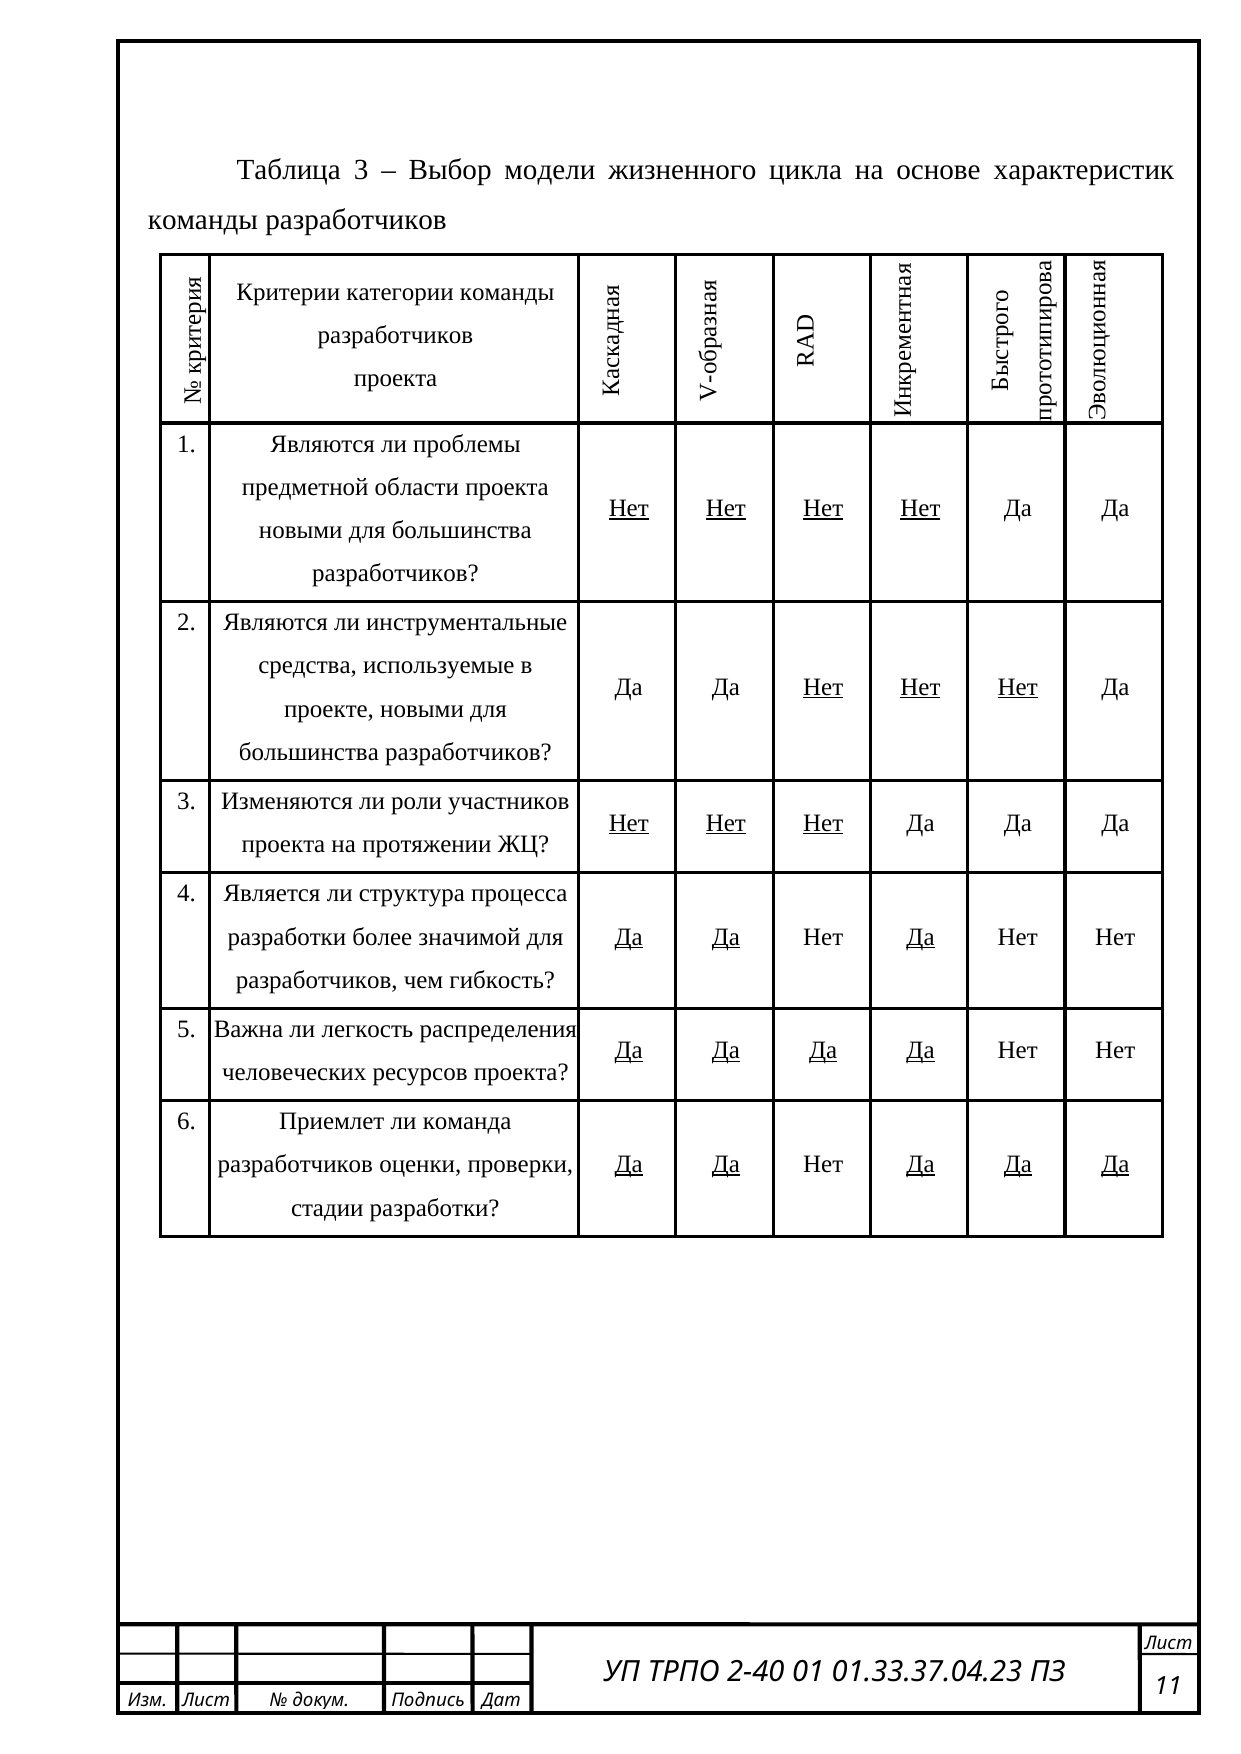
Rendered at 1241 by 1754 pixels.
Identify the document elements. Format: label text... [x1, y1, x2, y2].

table_cell Да [872, 1102, 966, 1234]
table_header RAD [775, 256, 869, 421]
table_cell Нет [969, 1010, 1063, 1099]
table_header Инкрементная [872, 256, 966, 421]
table_cell Да [969, 782, 1063, 871]
table_cell Приемлет ли команда разработчиков оценки, проверки, стадии разработки? [211, 1102, 577, 1234]
table_cell Да [1067, 1102, 1161, 1234]
table_cell Да [580, 1102, 674, 1234]
table_cell Да [969, 1102, 1063, 1234]
table_cell Является ли структура процесса разработки более значимой для разработчиков, чем гибкость? [211, 874, 577, 1007]
table_cell Нет [872, 603, 966, 779]
table_cell Нет [1067, 874, 1161, 1007]
table_header № критерия [162, 256, 208, 421]
table_cell Нет [580, 425, 674, 600]
table_cell Нет [775, 874, 869, 1007]
table_header Каскадная [580, 256, 674, 421]
table_cell Нет [580, 782, 674, 871]
table_cell 1. [162, 425, 208, 600]
table_cell 4. [162, 874, 208, 1007]
table_cell 5. [162, 1010, 208, 1099]
table_cell Нет [969, 874, 1063, 1007]
table_cell Да [677, 603, 772, 779]
table_cell Да [677, 874, 772, 1007]
table_header Быстрого прототипирования [969, 256, 1063, 421]
table_cell 2. [162, 603, 208, 779]
table_cell Нет [969, 603, 1063, 779]
table_cell Да [969, 425, 1063, 600]
table_cell Да [1067, 603, 1161, 779]
table_cell Да [677, 1010, 772, 1099]
table_cell Нет [1067, 1010, 1161, 1099]
table_cell Важна ли легкость распределения человеческих ресурсов проекта? [211, 1010, 577, 1099]
table_header Критерии категории команды разработчиков проекта [211, 256, 577, 421]
table_header V-образная [677, 256, 772, 421]
table_cell 6. [162, 1102, 208, 1234]
table_cell Да [580, 1010, 674, 1099]
table_header Эволюционная [1067, 256, 1161, 421]
table_cell Нет [677, 425, 772, 600]
table_cell Нет [677, 782, 772, 871]
table_cell Нет [775, 603, 869, 779]
table_cell Да [775, 1010, 869, 1099]
table_cell Нет [872, 425, 966, 600]
text Таблица 3 – Выбор модели жизненного цикла на основе характеристик команды разработчиков [148, 152, 1175, 236]
table_cell Являются ли проблемы предметной области проекта новыми для большинства разработчиков? [211, 425, 577, 600]
table_cell Нет [775, 425, 869, 600]
table_cell Да [872, 1010, 966, 1099]
table_cell Да [580, 874, 674, 1007]
table_cell Да [872, 782, 966, 871]
table_cell Изменяются ли роли участников проекта на протяжении ЖЦ? [211, 782, 577, 871]
table_cell Да [1067, 782, 1161, 871]
table_cell Нет [775, 782, 869, 871]
table_cell Да [872, 874, 966, 1007]
table_cell Являются ли инструментальные средства, используемые в проекте, новыми для большинства разработчиков? [211, 603, 577, 779]
table_cell Да [1067, 425, 1161, 600]
table_cell 3. [162, 782, 208, 871]
table_cell Да [677, 1102, 772, 1234]
table_cell Нет [775, 1102, 869, 1234]
table_cell Да [580, 603, 674, 779]
